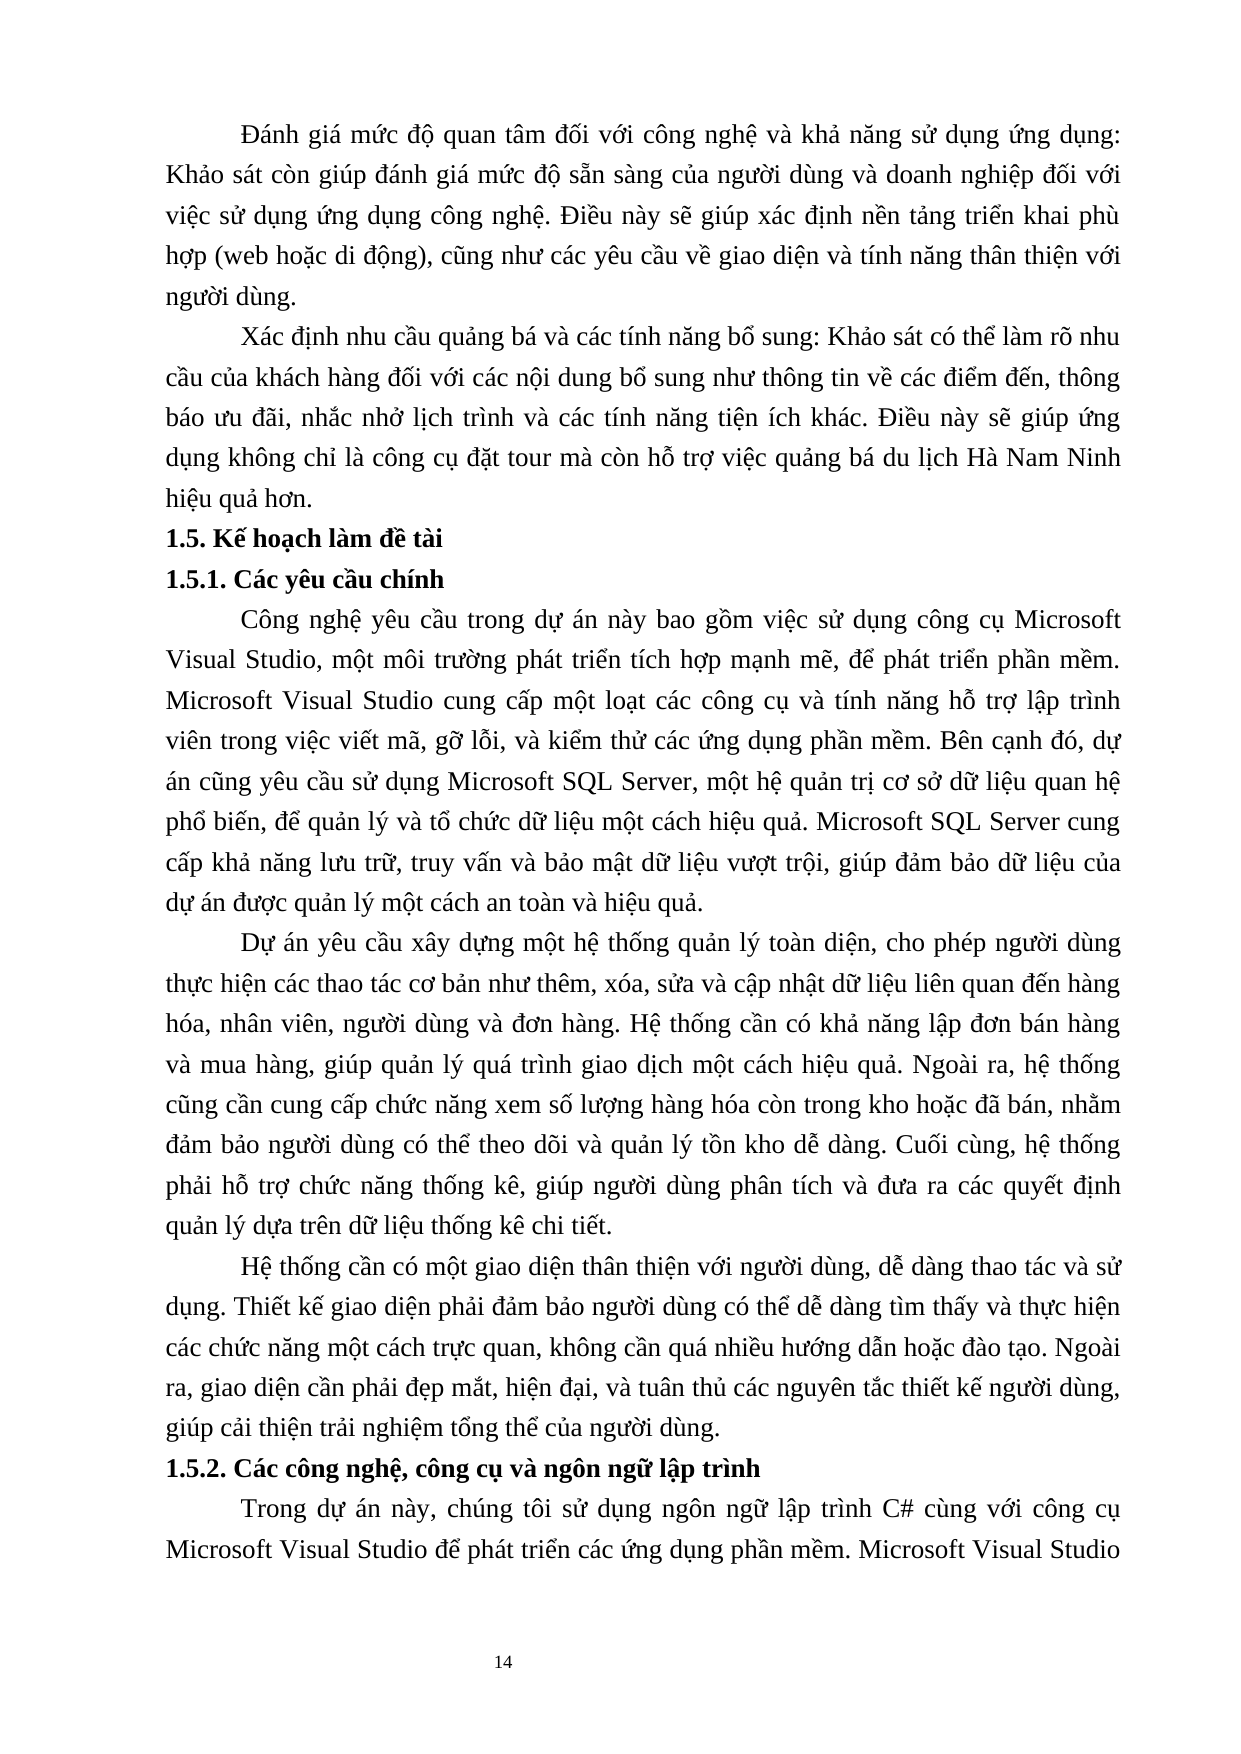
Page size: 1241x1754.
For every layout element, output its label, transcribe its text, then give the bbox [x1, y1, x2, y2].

text Hệ thống cần có một giao diện thân thiện với người dùng, dễ dàng thao tác và sử dụng. Thiết kế giao diện phải đảm bảo người dùng có thể dễ dàng tìm thấy và thực hiện các chức năng một cách trực quan, không cần quá nhiều hướng dẫn hoặc đào tạo. Ngoài ra, giao diện cần phải đẹp mắt, hiện đại, và tuân thủ các nguyên tắc thiết kế người dùng, giúp cải thiện trải nghiệm tổng thể của người dùng. [165, 1250, 1122, 1443]
subtitle Kế hoạch làm đề tài [165, 522, 1122, 553]
subtitle Các yêu cầu chính [165, 563, 1122, 594]
text Xác định nhu cầu quảng bá và các tính năng bổ sung: Khảo sát có thể làm rõ nhu cầu của khách hàng đối với các nội dung bổ sung như thông tin về các điểm đến, thông báo ưu đãi, nhắc nhở lịch trình và các tính năng tiện ích khác. Điều này sẽ giúp ứng dụng không chỉ là công cụ đặt tour mà còn hỗ trợ việc quảng bá du lịch Hà Nam Ninh hiệu quả hơn. [165, 320, 1122, 513]
text Đánh giá mức độ quan tâm đối với công nghệ và khả năng sử dụng ứng dụng: Khảo sát còn giúp đánh giá mức độ sẵn sàng của người dùng và doanh nghiệp đối với việc sử dụng ứng dụng công nghệ. Điều này sẽ giúp xác định nền tảng triển khai phù hợp (web hoặc di động), cũng như các yêu cầu về giao diện và tính năng thân thiện với người dùng. [165, 118, 1122, 311]
text Dự án yêu cầu xây dựng một hệ thống quản lý toàn diện, cho phép người dùng thực hiện các thao tác cơ bản như thêm, xóa, sửa và cập nhật dữ liệu liên quan đến hàng hóa, nhân viên, người dùng và đơn hàng. Hệ thống cần có khả năng lập đơn bán hàng và mua hàng, giúp quản lý quá trình giao dịch một cách hiệu quả. Ngoài ra, hệ thống cũng cần cung cấp chức năng xem số lượng hàng hóa còn trong kho hoặc đã bán, nhằm đảm bảo người dùng có thể theo dõi và quản lý tồn kho dễ dàng. Cuối cùng, hệ thống phải hỗ trợ chức năng thống kê, giúp người dùng phân tích và đưa ra các quyết định quản lý dựa trên dữ liệu thống kê chi tiết. [165, 926, 1122, 1241]
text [165, 1492, 1122, 1564]
subtitle Các công nghệ, công cụ và ngôn ngữ lập trình [165, 1452, 1122, 1483]
text Công nghệ yêu cầu trong dự án này bao gồm việc sử dụng công cụ Microsoft Visual Studio, một môi trường phát triển tích hợp mạnh mẽ, để phát triển phần mềm. Microsoft Visual Studio cung cấp một loạt các công cụ và tính năng hỗ trợ lập trình viên trong việc viết mã, gỡ lỗi, và kiểm thử các ứng dụng phần mềm. Bên cạnh đó, dự án cũng yêu cầu sử dụng Microsoft SQL Server, một hệ quản trị cơ sở dữ liệu quan hệ phổ biến, để quản lý và tổ chức dữ liệu một cách hiệu quả. Microsoft SQL Server cung cấp khả năng lưu trữ, truy vấn và bảo mật dữ liệu vượt trội, giúp đảm bảo dữ liệu của dự án được quản lý một cách an toàn và hiệu quả. [165, 603, 1122, 917]
